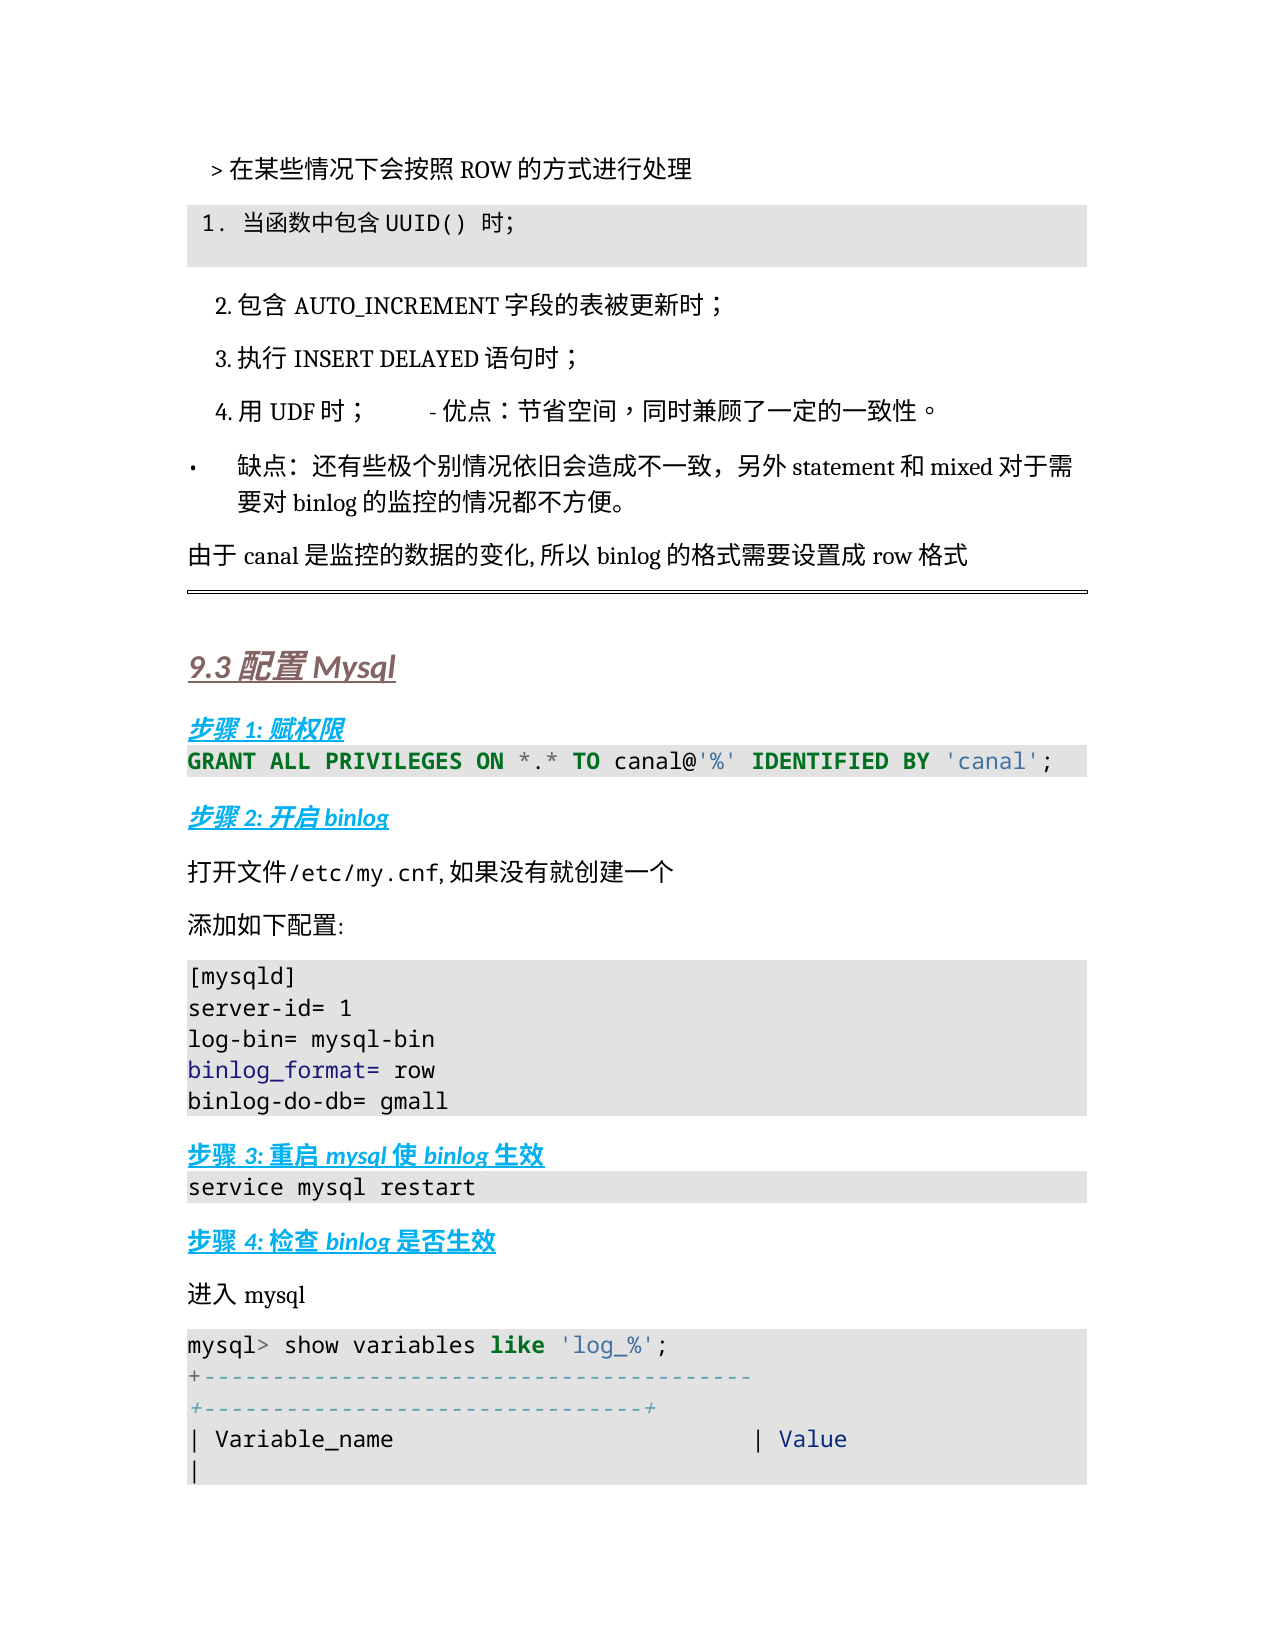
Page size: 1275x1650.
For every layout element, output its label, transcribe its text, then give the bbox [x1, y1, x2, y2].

subtitle 步骤 1: 赋权限 [187, 709, 1087, 745]
subtitle 步骤 4: 检查 binlog 是否生效 [187, 1223, 1087, 1257]
subtitle 9.3 配置 Mysql [187, 640, 1087, 688]
text 打开文件/etc/my.cnf, 如果没有就创建一个 [187, 852, 1087, 889]
list 缺点：还有些极个别情况依旧会造成不一致，另外statement和mixed对于需要对binlog 的监控的情况都不方便。 [187, 446, 1087, 519]
text 3. 执行 INSERT DELAYED 语句时； [187, 341, 1087, 375]
text 4. 用 UDF 时； - 优点：节省空间，同时兼顾了一定的一致性。 [187, 393, 1087, 428]
text 添加如下配置: [187, 907, 1087, 941]
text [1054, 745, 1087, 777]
text service mysql restart [476, 1171, 1087, 1203]
text > 在某些情况下会按照 ROW的方式进行处理 [187, 150, 1087, 186]
text 2. 包含 AUTO_INCREMENT 字段的表被更新时； [187, 288, 1087, 322]
subtitle 步骤 3: 重启 mysql 使 binlog 生效 [187, 1137, 1087, 1171]
text 1. 当函数中包含 UUID() 时； [187, 205, 1087, 267]
subtitle 步骤 2: 开启 binlog [187, 797, 1087, 834]
text 由于 canal 是监控的数据的变化, 所以 binlog 的格式需要设置成 row 格式 [187, 538, 1087, 572]
text [mysqld] server-id= 1 log-bin= mysql-bin binlog_format= row binlog-do-db= gmall [297, 960, 1087, 1116]
text 进入 mysql [187, 1276, 1087, 1310]
